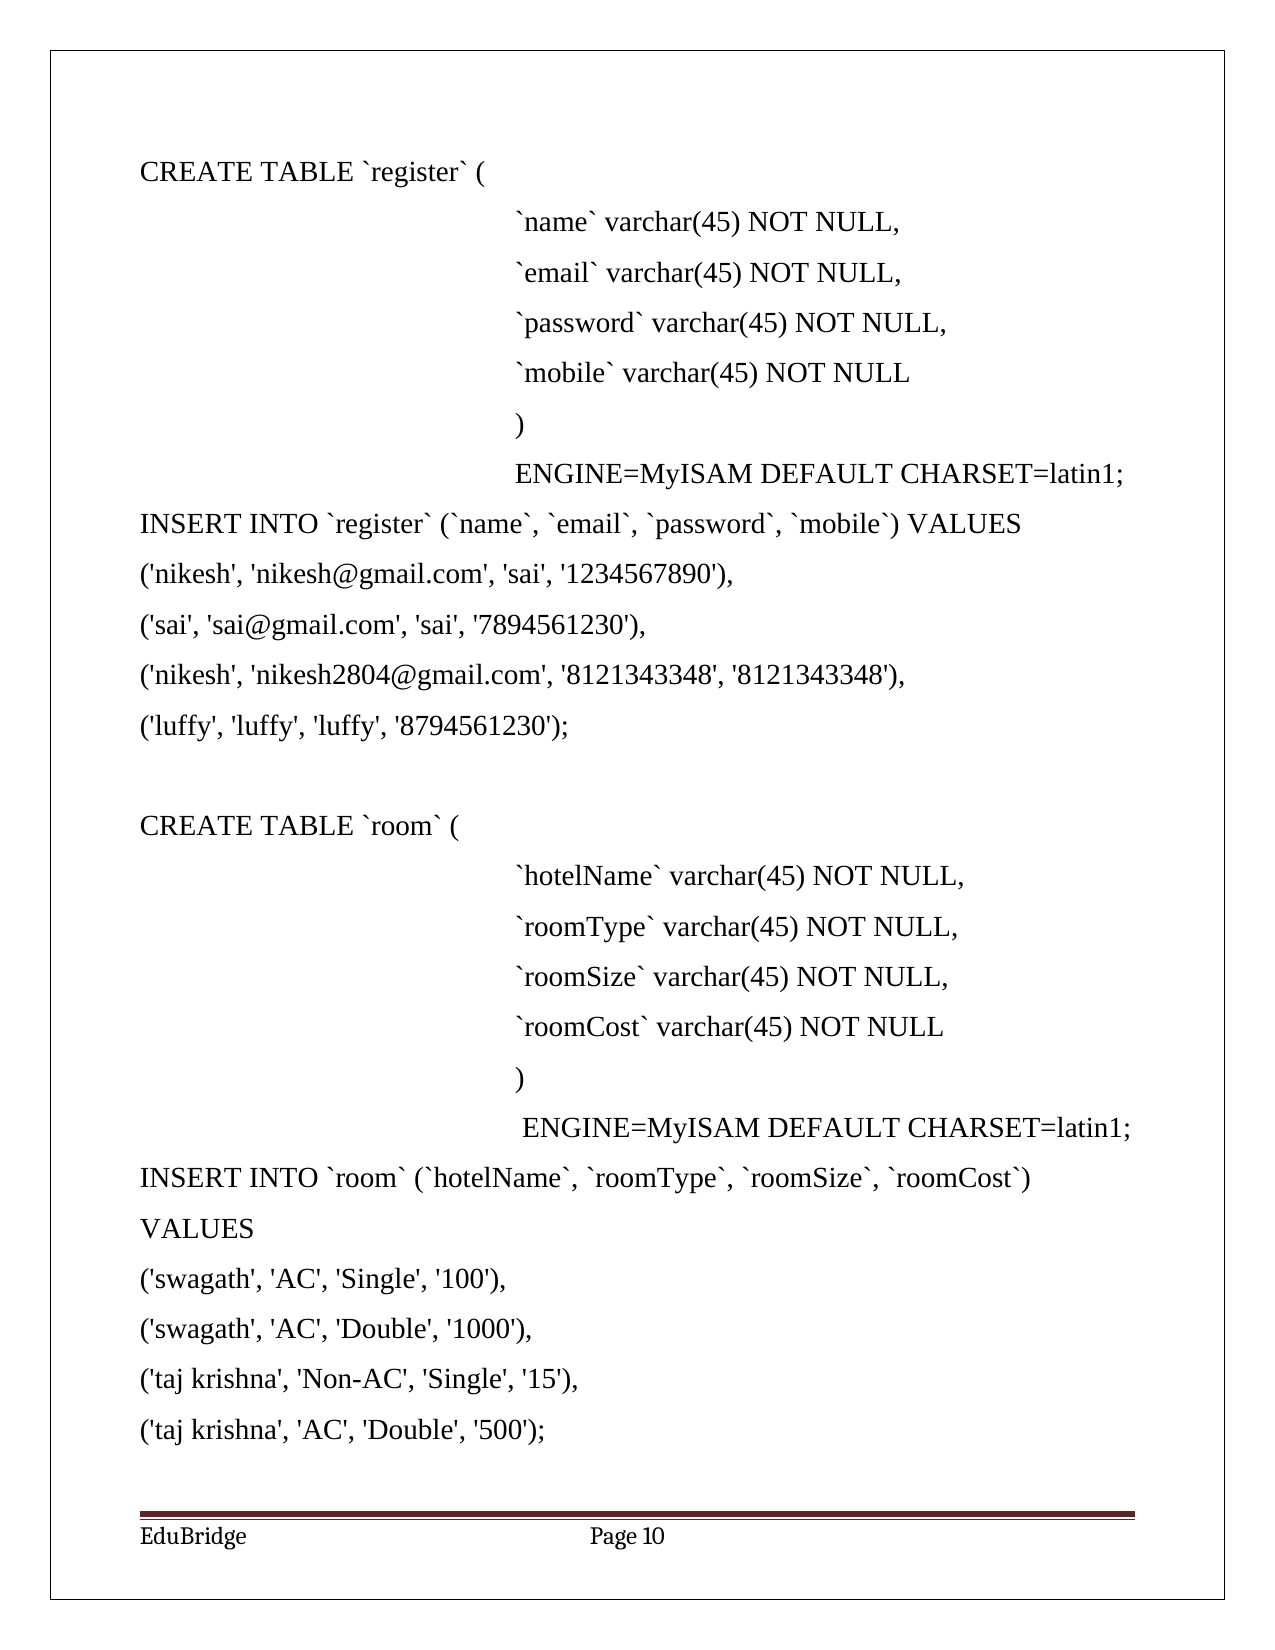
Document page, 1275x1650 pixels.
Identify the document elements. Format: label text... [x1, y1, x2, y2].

text CREATE TABLE `register` ( [139, 154, 1135, 188]
text `hotelName` varchar(45) NOT NULL, [139, 858, 1135, 892]
text `name` varchar(45) NOT NULL, [139, 204, 1135, 238]
text ('swagath', 'AC', 'Single', '100'), [139, 1261, 1135, 1294]
text CREATE TABLE `room` ( [139, 808, 1135, 842]
text INSERT INTO `register` (`name`, `email`, `password`, `mobile`) VALUES [139, 506, 1135, 540]
text ENGINE=MyISAM DEFAULT CHARSET=latin1; [439, 456, 1135, 489]
text `roomType` varchar(45) NOT NULL, [139, 909, 1135, 942]
text ) [439, 406, 1135, 439]
text `mobile` varchar(45) NOT NULL [139, 355, 1135, 389]
text ('swagath', 'AC', 'Double', '1000'), [139, 1311, 1135, 1345]
text ('sai', 'sai@gmail.com', 'sai', '7894561230'), [139, 607, 1135, 641]
text ('taj krishna', 'Non-AC', 'Single', '15'), [139, 1362, 1135, 1395]
text `email` varchar(45) NOT NULL, [139, 255, 1135, 288]
text ('taj krishna', 'AC', 'Double', '500'); [139, 1412, 1135, 1446]
text ENGINE=MyISAM DEFAULT CHARSET=latin1; [439, 1110, 1135, 1144]
text ('luffy', 'luffy', 'luffy', '8794561230'); [139, 708, 1135, 741]
text INSERT INTO `room` (`hotelName`, `roomType`, `roomSize`, `roomCost`) VALUES [139, 1160, 1135, 1244]
text `roomCost` varchar(45) NOT NULL [139, 1009, 1135, 1043]
text ) [439, 1060, 1135, 1093]
text `roomSize` varchar(45) NOT NULL, [139, 959, 1135, 993]
text ('nikesh', 'nikesh@gmail.com', 'sai', '1234567890'), [139, 557, 1135, 590]
text `password` varchar(45) NOT NULL, [139, 305, 1135, 339]
text ('nikesh', 'nikesh2804@gmail.com', '8121343348', '8121343348'), [139, 657, 1135, 691]
